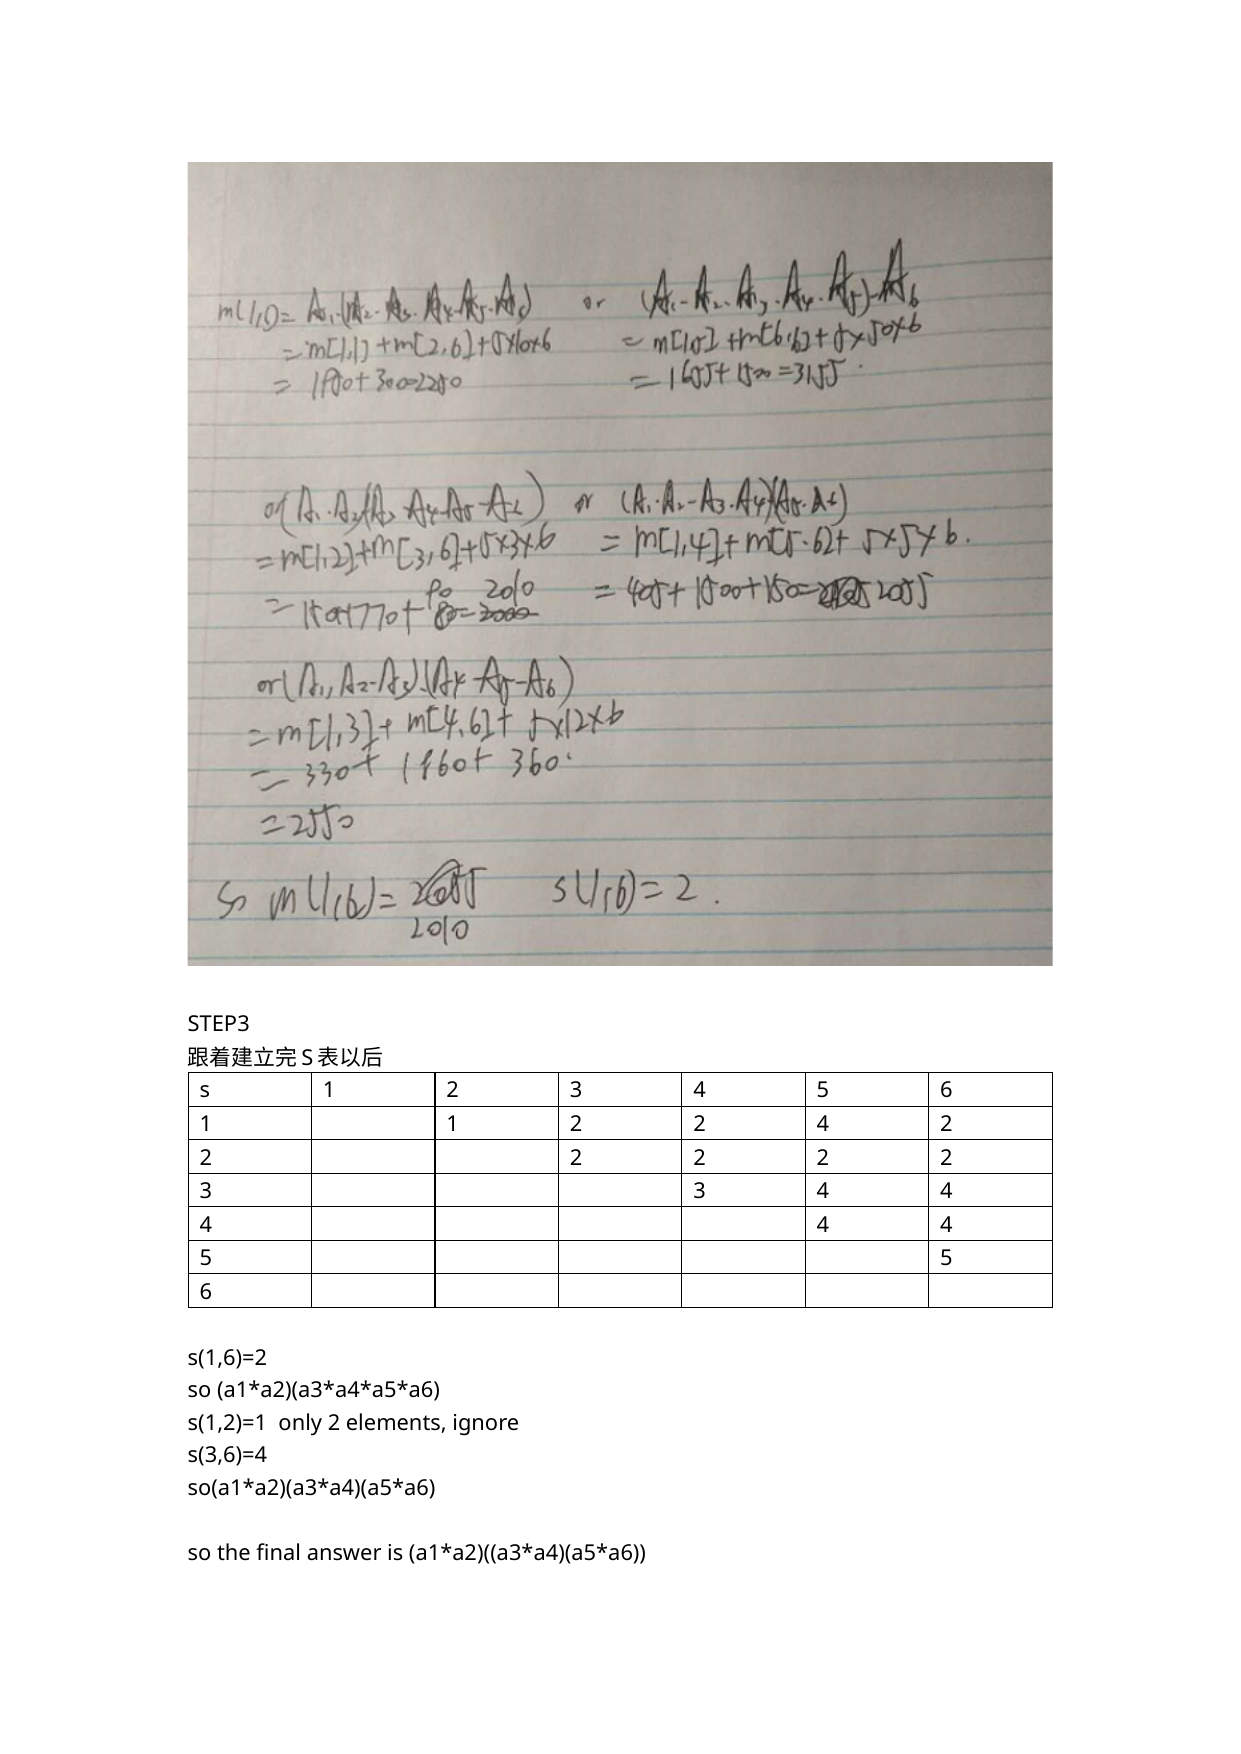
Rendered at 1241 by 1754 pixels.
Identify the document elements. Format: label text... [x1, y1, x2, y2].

table_cell [312, 1107, 434, 1139]
table_cell 6 [189, 1274, 311, 1307]
table_cell 3 [189, 1174, 311, 1206]
table_header 4 [682, 1073, 805, 1106]
text s(1,6)=2 [187, 1340, 1053, 1373]
table_cell [559, 1274, 681, 1307]
table_cell [436, 1241, 558, 1273]
table_cell 3 [682, 1174, 805, 1206]
table_cell [312, 1207, 434, 1240]
table_cell [559, 1207, 681, 1240]
table_cell 4 [806, 1207, 928, 1240]
table_cell [436, 1140, 558, 1173]
table_cell 4 [929, 1174, 1052, 1206]
table_cell 1 [436, 1107, 558, 1139]
table_header 1 [312, 1073, 434, 1106]
table_cell [436, 1207, 558, 1240]
table_header 5 [806, 1073, 928, 1106]
table_header 3 [559, 1073, 681, 1106]
table_cell [806, 1274, 928, 1307]
table_cell 1 [189, 1107, 311, 1139]
table_cell 5 [189, 1241, 311, 1273]
table_cell [312, 1174, 434, 1206]
table_cell 2 [682, 1140, 805, 1173]
table_header 6 [929, 1073, 1052, 1106]
table_cell [559, 1241, 681, 1273]
table_cell [312, 1140, 434, 1173]
table_cell [806, 1241, 928, 1273]
text 跟着建立完S表以后 [187, 1039, 1053, 1072]
table_cell 2 [559, 1107, 681, 1139]
table_cell 2 [929, 1107, 1052, 1139]
text STEP3 [187, 1007, 1053, 1039]
text so(a1*a2)(a3*a4)(a5*a6) [187, 1470, 1053, 1503]
text s(1,2)=1 only 2 elements, ignore s(3,6)=4 [187, 1405, 1053, 1470]
table_cell 4 [929, 1207, 1052, 1240]
text so (a1*a2)(a3*a4*a5*a6) [187, 1373, 1053, 1405]
table_header 2 [436, 1073, 558, 1106]
table_cell [682, 1241, 805, 1273]
table_cell [312, 1241, 434, 1273]
table_cell [436, 1174, 558, 1206]
text so the final answer is (a1*a2)((a3*a4)(a5*a6)) [187, 1535, 1053, 1568]
table_cell [559, 1174, 681, 1206]
table_cell 2 [806, 1140, 928, 1173]
table_cell 4 [189, 1207, 311, 1240]
table_cell [929, 1274, 1052, 1307]
table_header s [189, 1073, 311, 1106]
table_cell [682, 1274, 805, 1307]
table_cell [436, 1274, 558, 1307]
table_cell 4 [806, 1174, 928, 1206]
table_cell [312, 1274, 434, 1307]
picture [187, 162, 1053, 966]
table_cell 2 [559, 1140, 681, 1173]
table_cell 4 [806, 1107, 928, 1139]
table_cell 2 [682, 1107, 805, 1139]
table_cell [682, 1207, 805, 1240]
table_cell 5 [929, 1241, 1052, 1273]
table_cell 2 [189, 1140, 311, 1173]
table_cell 2 [929, 1140, 1052, 1173]
